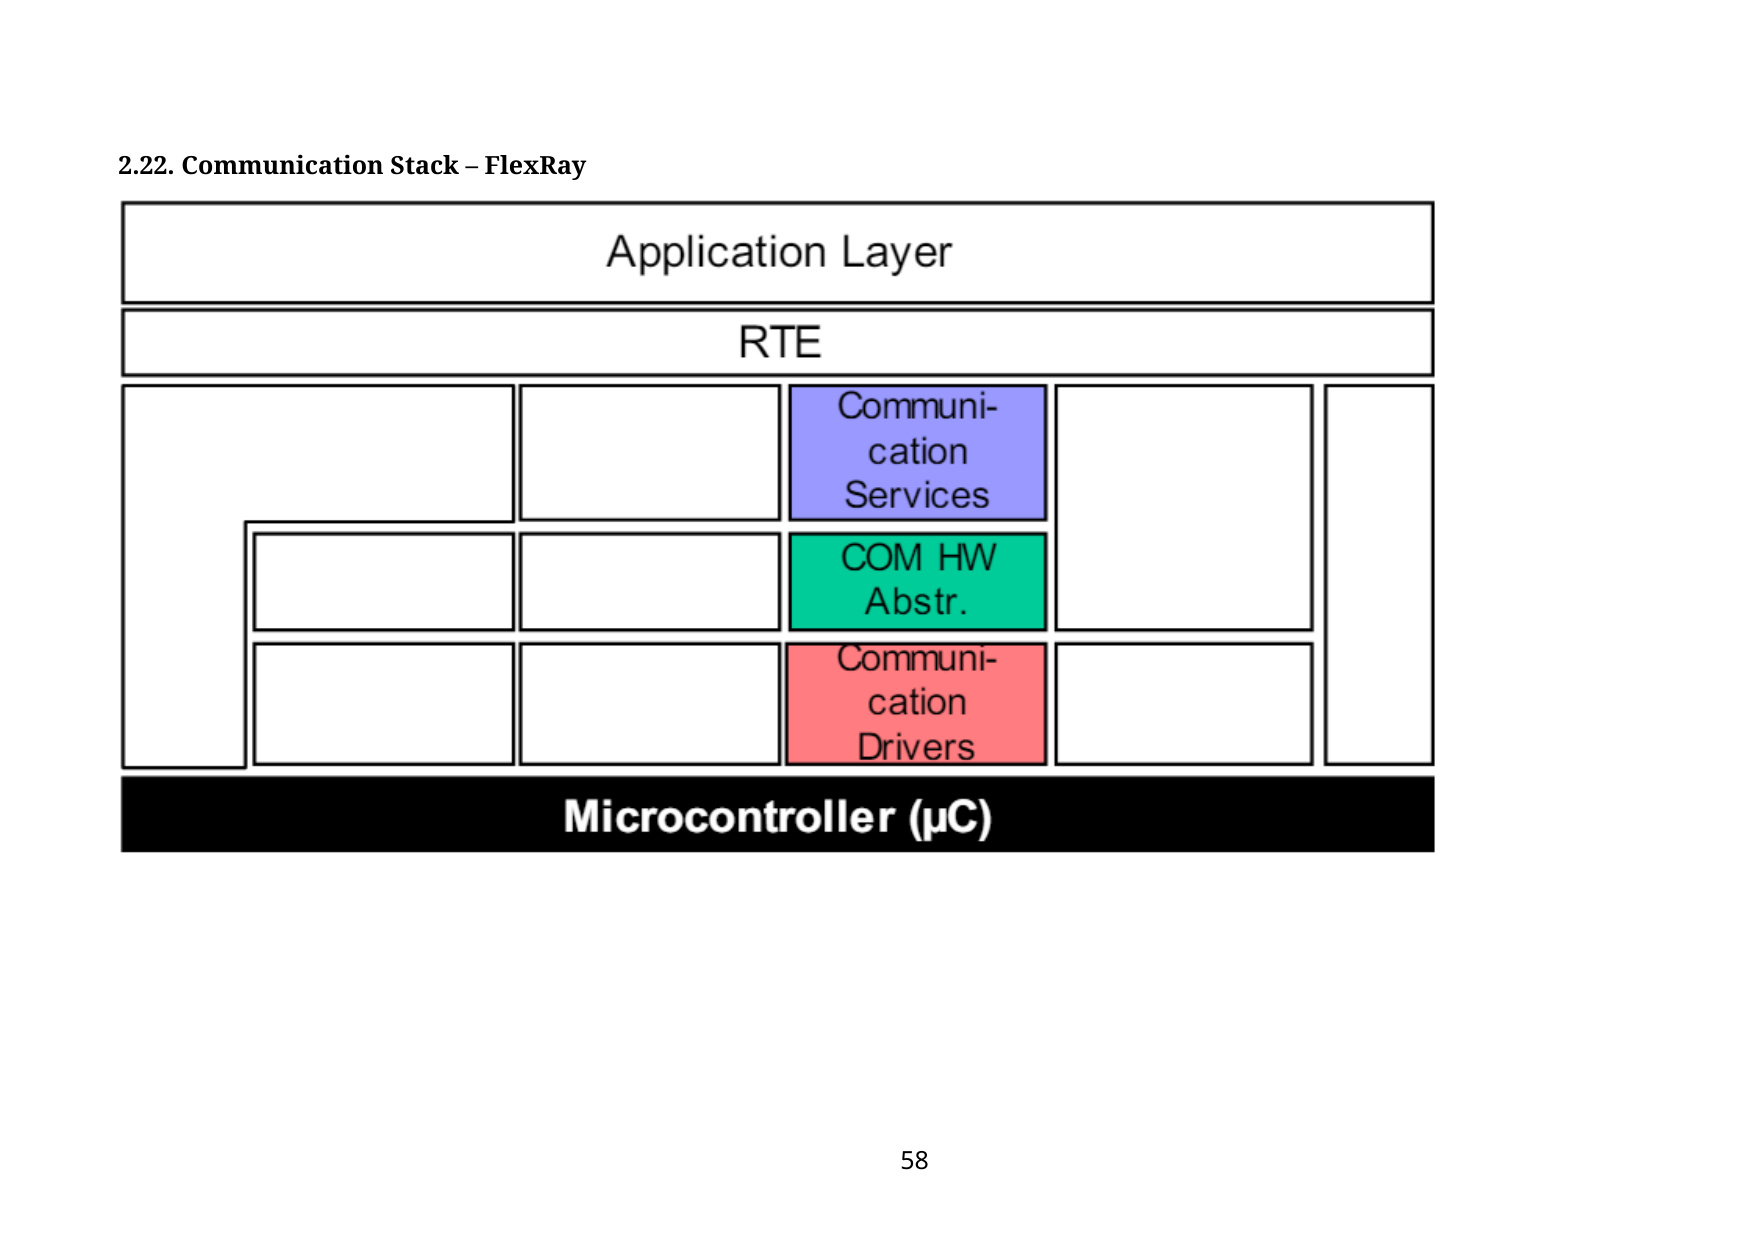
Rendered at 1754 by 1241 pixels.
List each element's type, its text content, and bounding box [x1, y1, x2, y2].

picture [118, 198, 1438, 854]
subtitle Communication Stack – FlexRay [118, 148, 1636, 182]
